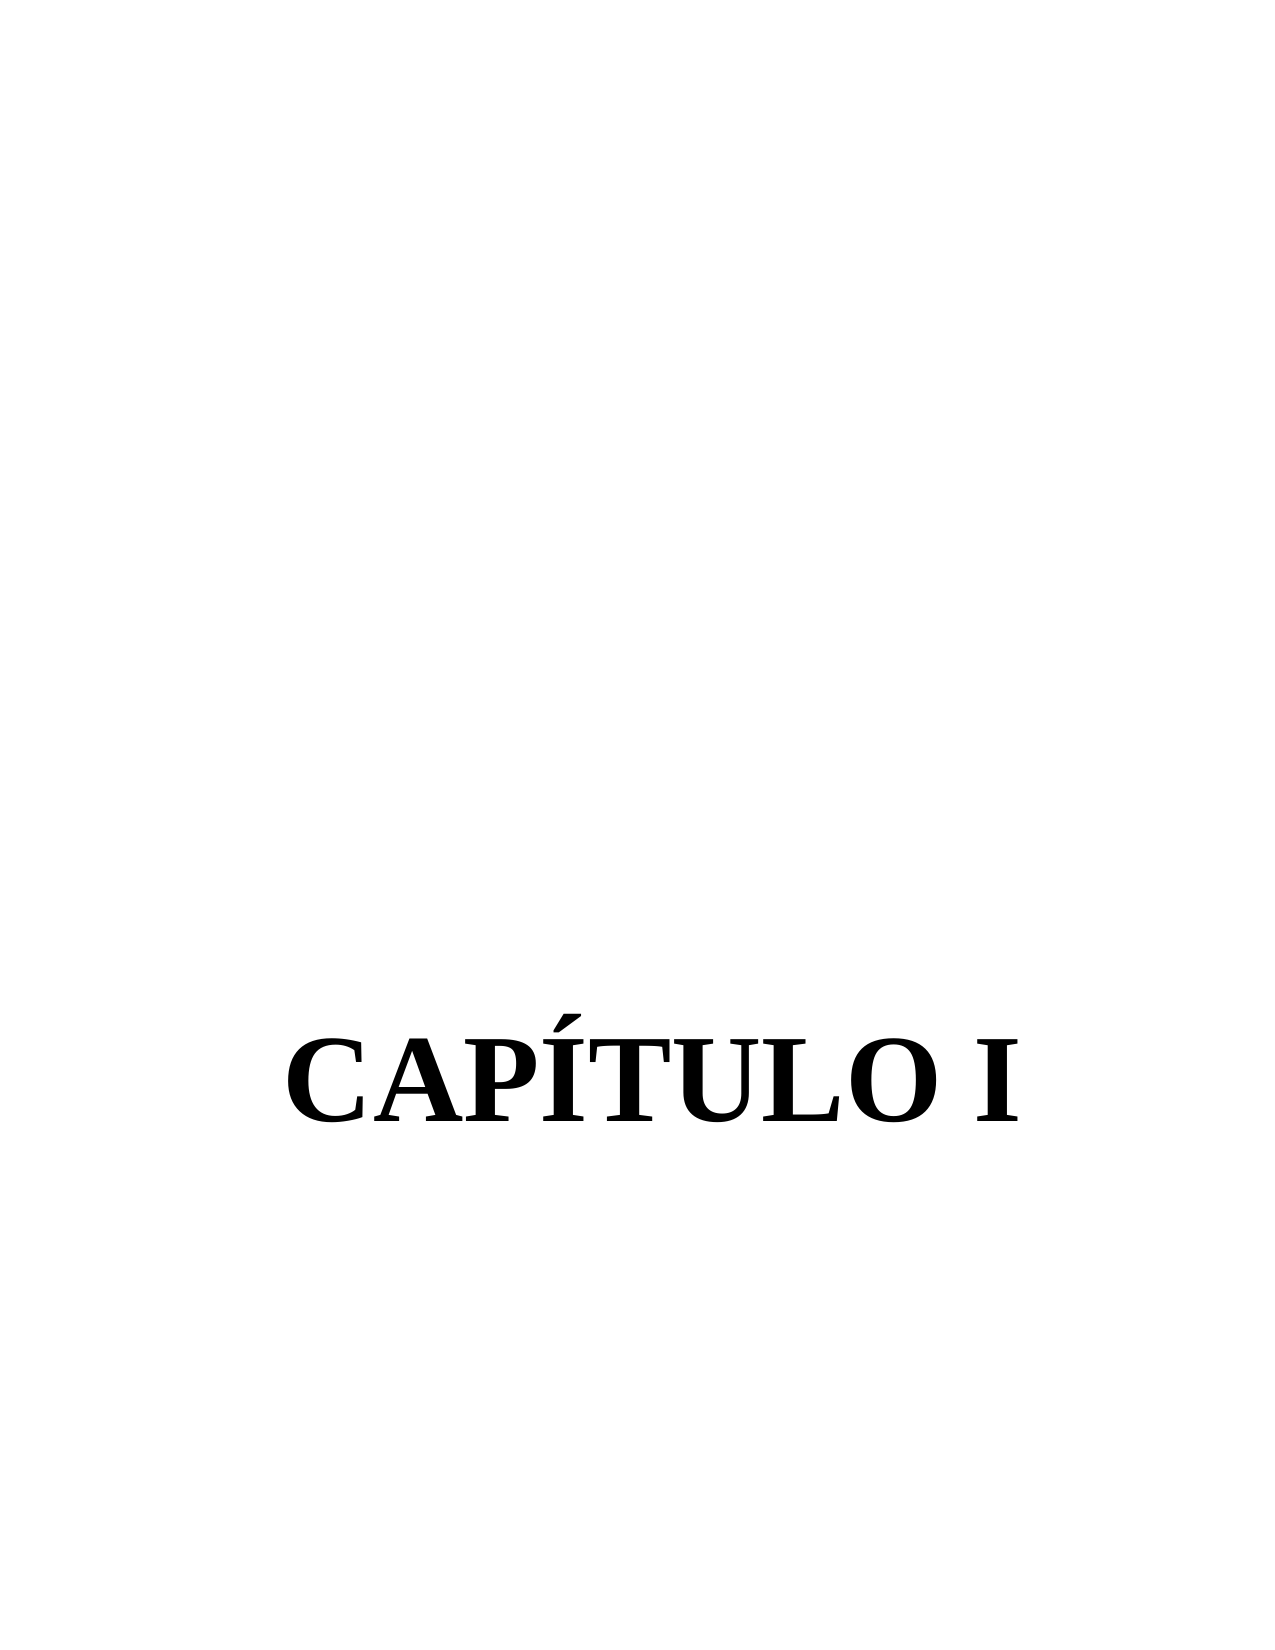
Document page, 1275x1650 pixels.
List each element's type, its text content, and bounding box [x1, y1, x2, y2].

subtitle CAPÍTULO I [177, 1005, 1128, 1149]
